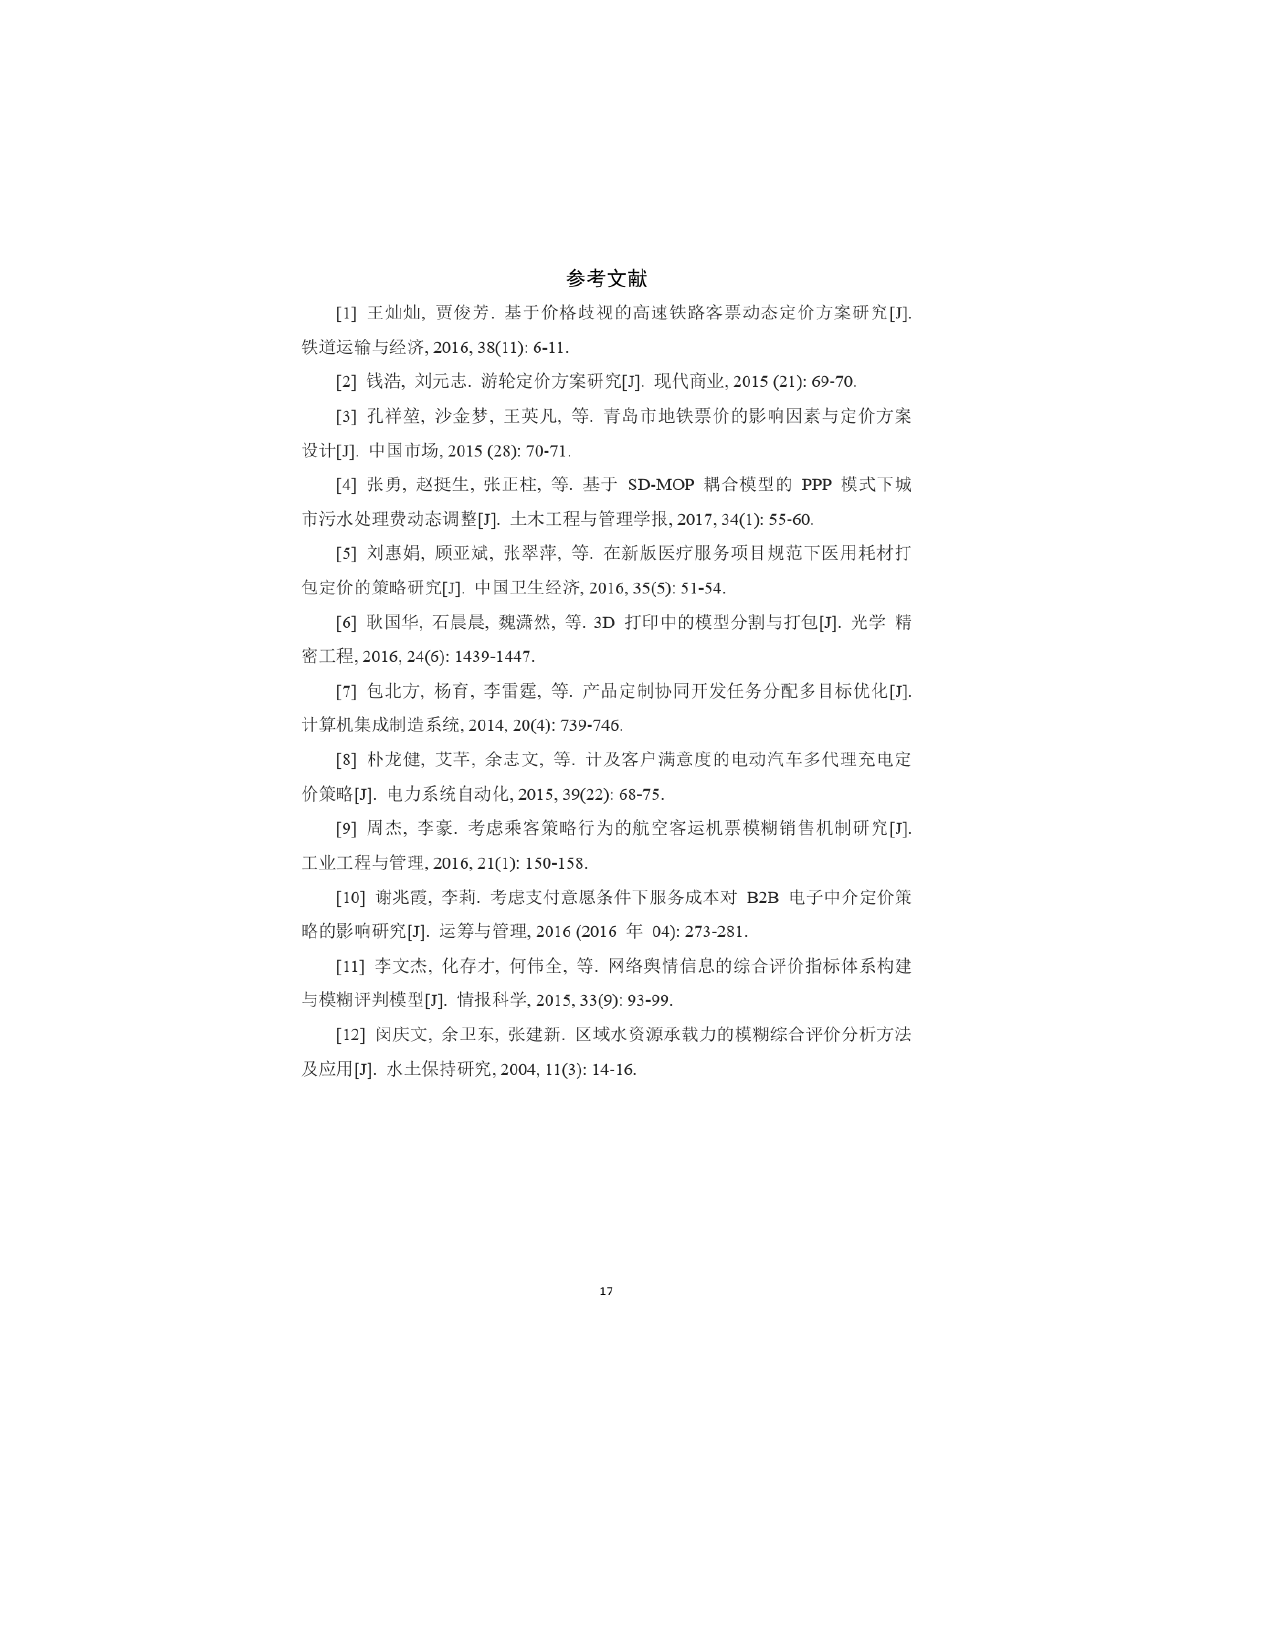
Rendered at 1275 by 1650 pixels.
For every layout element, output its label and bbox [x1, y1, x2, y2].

picture [168, 150, 1044, 1388]
